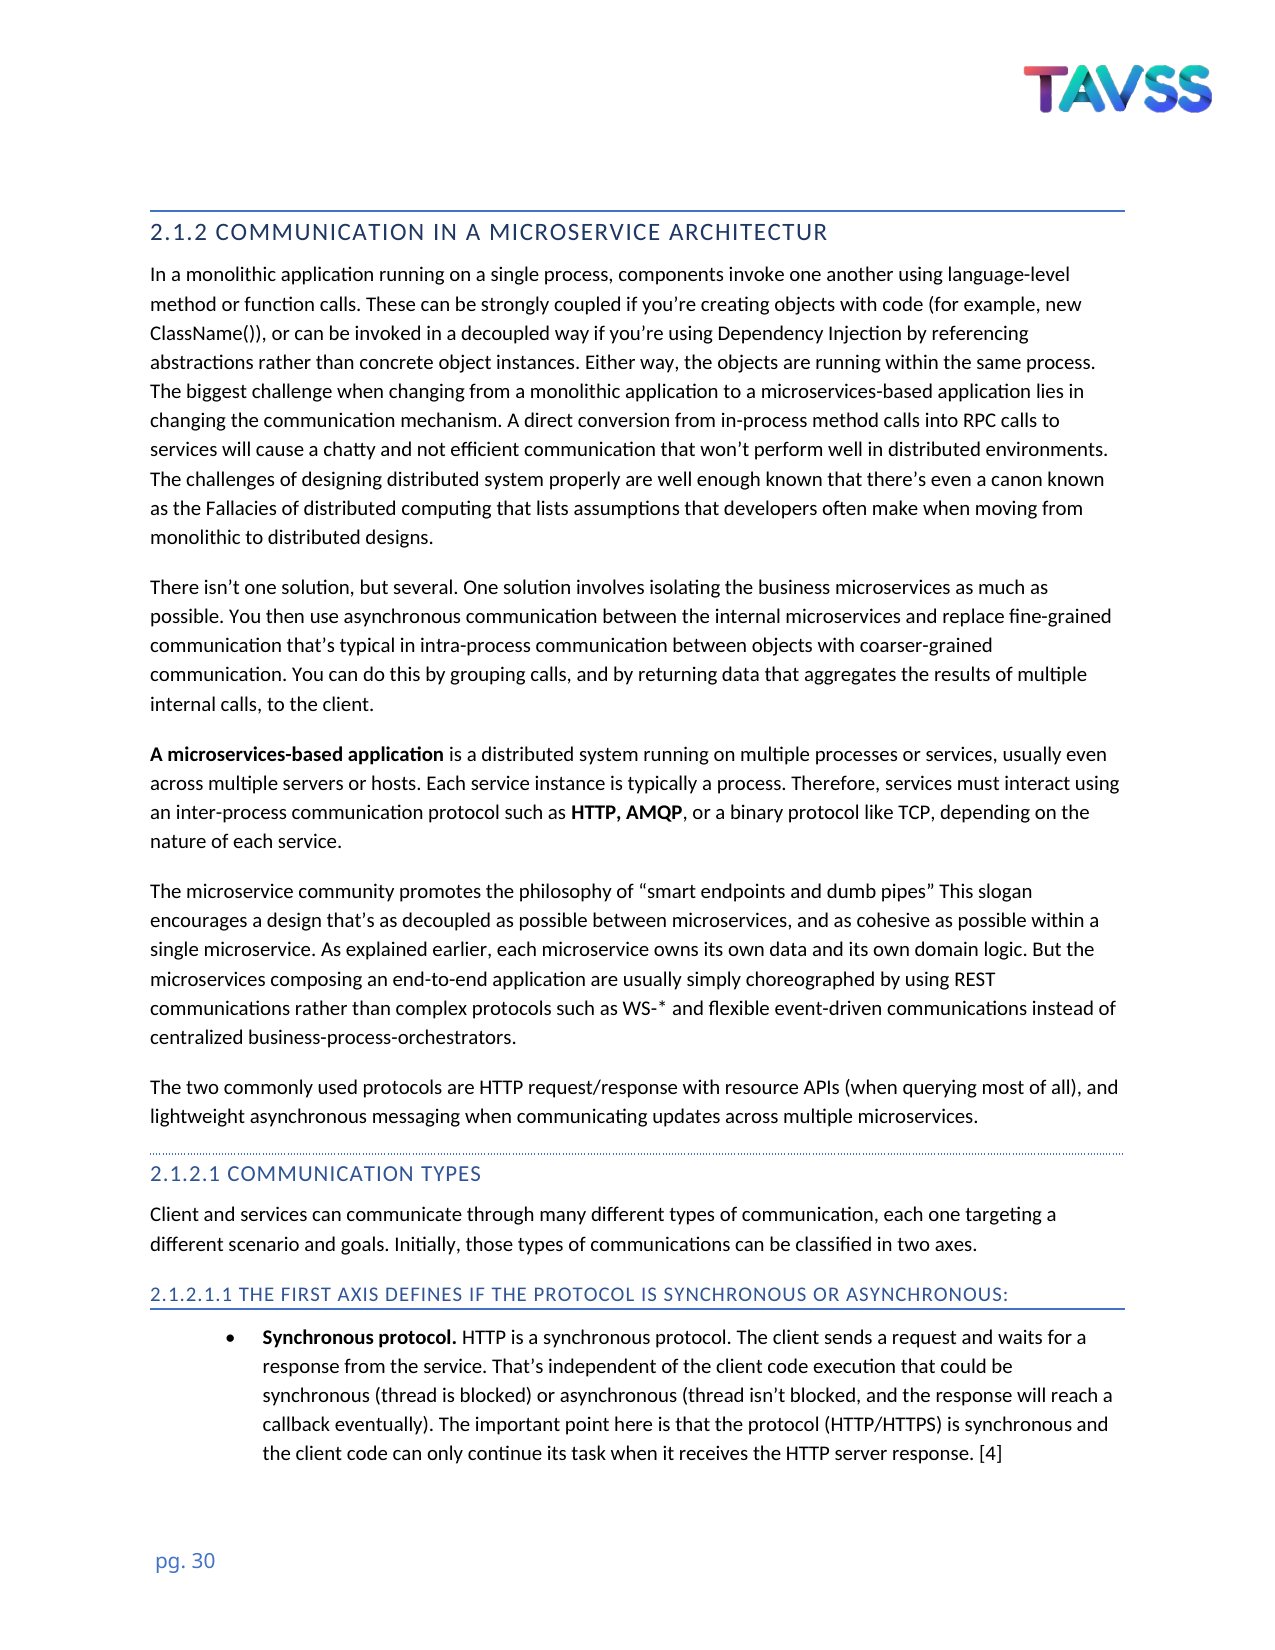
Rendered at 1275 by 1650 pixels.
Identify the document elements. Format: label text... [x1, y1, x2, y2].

text A microservices-based application is a distributed system running on multiple processes or services, usually even across multiple servers or hosts. Each service instance is typically a process. Therefore, services must interact using an inter-process communication protocol such as HTTP, AMQP, or a binary protocol like TCP, depending on the nature of each service. [150, 741, 1125, 854]
text The two commonly used protocols are HTTP request/response with resource APIs (when querying most of all), and lightweight asynchronous messaging when communicating updates across multiple microservices. [150, 1074, 1125, 1129]
subtitle 2.1.2 Communication in a microservice architectur [150, 212, 1125, 247]
picture [1002, 41, 1236, 135]
subtitle 2.1.2.1 Communication types [150, 1153, 1125, 1187]
text The microservice community promotes the philosophy of “smart endpoints and dumb pipes” This slogan encourages a design that’s as decoupled as possible between microservices, and as cohesive as possible within a single microservice. As explained earlier, each microservice owns its own data and its own domain logic. But the microservices composing an end-to-end application are usually simply choreographed by using REST communications rather than complex protocols such as WS-* and flexible event-driven communications instead of centralized business-process-orchestrators. [150, 878, 1125, 1049]
text In a monolithic application running on a single process, components invoke one another using language-level method or function calls. These can be strongly coupled if you’re creating objects with code (for example, new ClassName()), or can be invoked in a decoupled way if you’re using Dependency Injection by referencing abstractions rather than concrete object instances. Either way, the objects are running within the same process. The biggest challenge when changing from a monolithic application to a microservices-based application lies in changing the communication mechanism. A direct conversion from in-process method calls into RPC calls to services will cause a chatty and not efficient communication that won’t perform well in distributed environments. The challenges of designing distributed system properly are well enough known that there’s even a canon known as the Fallacies of distributed computing that lists assumptions that developers often make when moving from monolithic to distributed designs. [150, 262, 1125, 549]
text Client and services can communicate through many different types of communication, each one targeting a different scenario and goals. Initially, those types of communications can be classified in two axes. [150, 1202, 1125, 1256]
list Synchronous protocol. HTTP is a synchronous protocol. The client sends a request and waits for a response from the service. That’s independent of the client code execution that could be synchronous (thread is blocked) or asynchronous (thread isn’t blocked, and the response will reach a callback eventually). The important point here is that the protocol (HTTP/HTTPS) is synchronous and the client code can only continue its task when it receives the HTTP server response. [4] [225, 1324, 1125, 1466]
text There isn’t one solution, but several. One solution involves isolating the business microservices as much as possible. You then use asynchronous communication between the internal microservices and replace fine-grained communication that’s typical in intra-process communication between objects with coarser-grained communication. You can do this by grouping calls, and by returning data that aggregates the results of multiple internal calls, to the client. [150, 574, 1125, 716]
subtitle 2.1.2.1.1 The first axis defines if the protocol is synchronous or asynchronous: [150, 1281, 1125, 1308]
